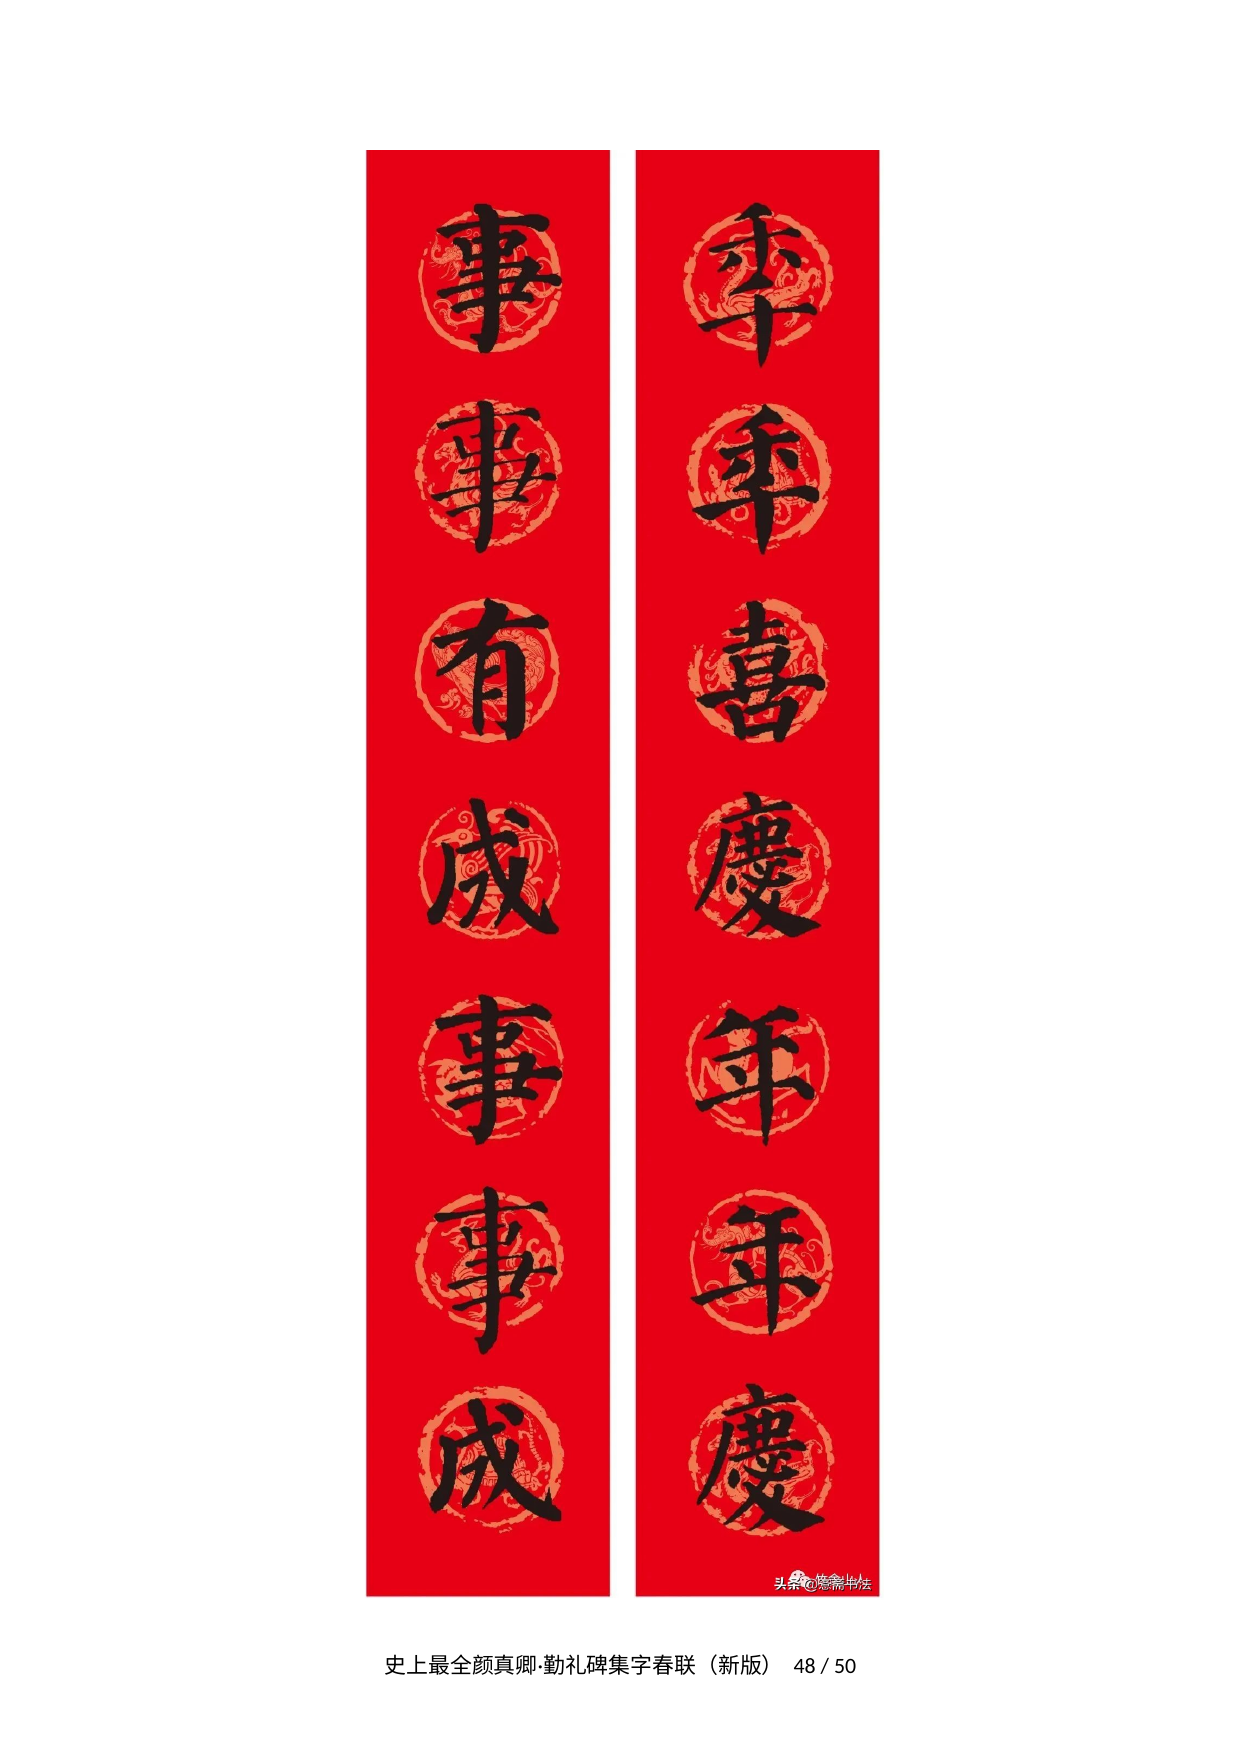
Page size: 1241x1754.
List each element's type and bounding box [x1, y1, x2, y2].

picture [356, 150, 884, 1603]
